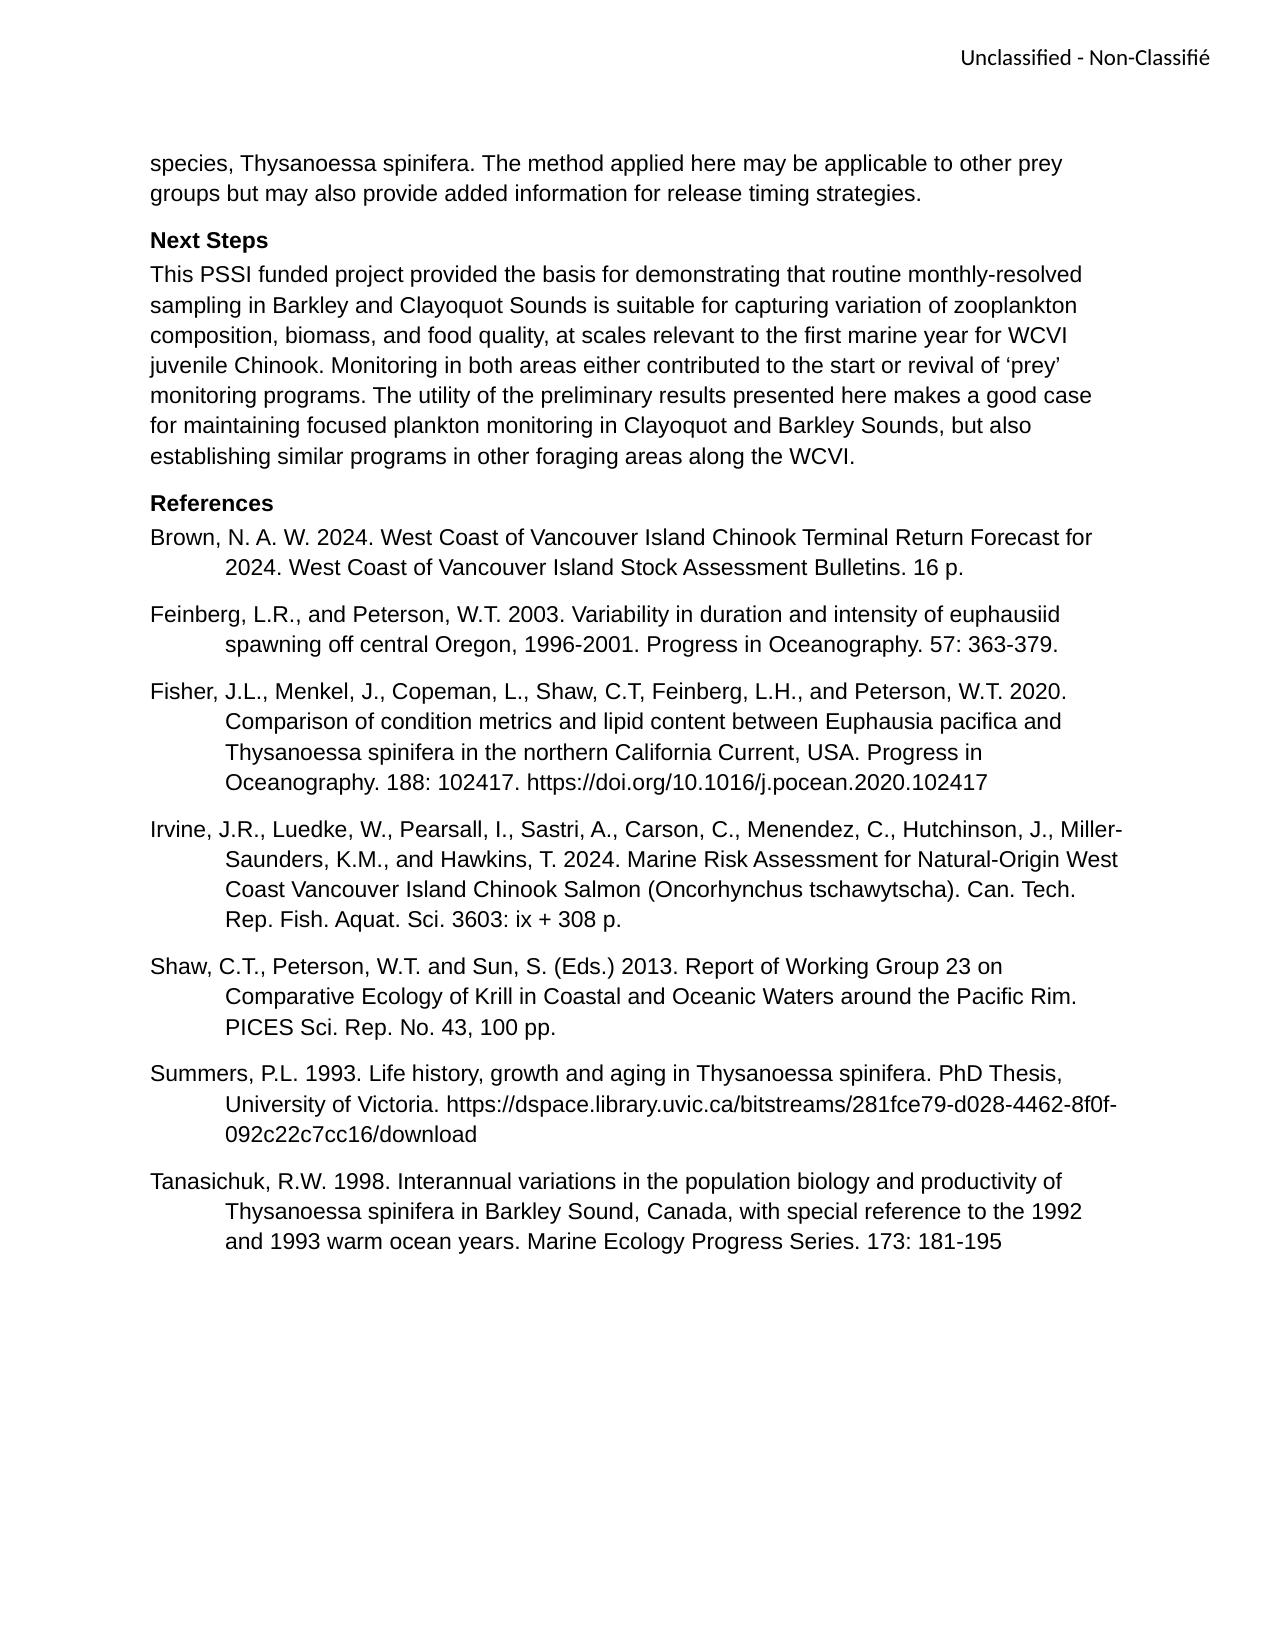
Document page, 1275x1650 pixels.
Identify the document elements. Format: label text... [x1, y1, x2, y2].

text Shaw, C.T., Peterson, W.T. and Sun, S. (Eds.) 2013. Report of Working Group 23 on Comparative Ecology of Krill in Coastal and Oceanic Waters around the Pacific Rim. PICES Sci. Rep. No. 43, 100 pp. [150, 953, 1125, 1040]
text Fisher, J.L., Menkel, J., Copeman, L., Shaw, C.T, Feinberg, L.H., and Peterson, W.T. 2020. Comparison of condition metrics and lipid content between Euphausia pacifica and Thysanoessa spinifera in the northern California Current, USA. Progress in Oceanography. 188: 102417. https://doi.org/10.1016/j.pocean.2020.102417 [150, 678, 1125, 795]
text Summers, P.L. 1993. Life history, growth and aging in Thysanoessa spinifera. PhD Thesis, University of Victoria. https://dspace.library.uvic.ca/bitstreams/281fce79-d028-4462-8f0f-092c22c7cc16/download [150, 1060, 1125, 1147]
text Tanasichuk, R.W. 1998. Interannual variations in the population biology and productivity of Thysanoessa spinifera in Barkley Sound, Canada, with special reference to the 1992 and 1993 warm ocean years. Marine Ecology Progress Series. 173: 181-195 [150, 1168, 1125, 1254]
text Feinberg, L.R., and Peterson, W.T. 2003. Variability in duration and intensity of euphausiid spawning off central Oregon, 1996-2001. Progress in Oceanography. 57: 363-379. [150, 601, 1125, 658]
subtitle References [150, 489, 1125, 516]
text Irvine, J.R., Luedke, W., Pearsall, I., Sastri, A., Carson, C., Menendez, C., Hutchinson, J., Miller-Saunders, K.M., and Hawkins, T. 2024. Marine Risk Assessment for Natural-Origin West Coast Vancouver Island Chinook Salmon (Oncorhynchus tschawytscha). Can. Tech. Rep. Fish. Aquat. Sci. 3603: ix + 308 p. [150, 816, 1125, 933]
subtitle Next Steps [150, 227, 1125, 253]
text Brown, N. A. W. 2024. West Coast of Vancouver Island Chinook Terminal Return Forecast for 2024. West Coast of Vancouver Island Stock Assessment Bulletins. 16 p. [150, 524, 1125, 581]
